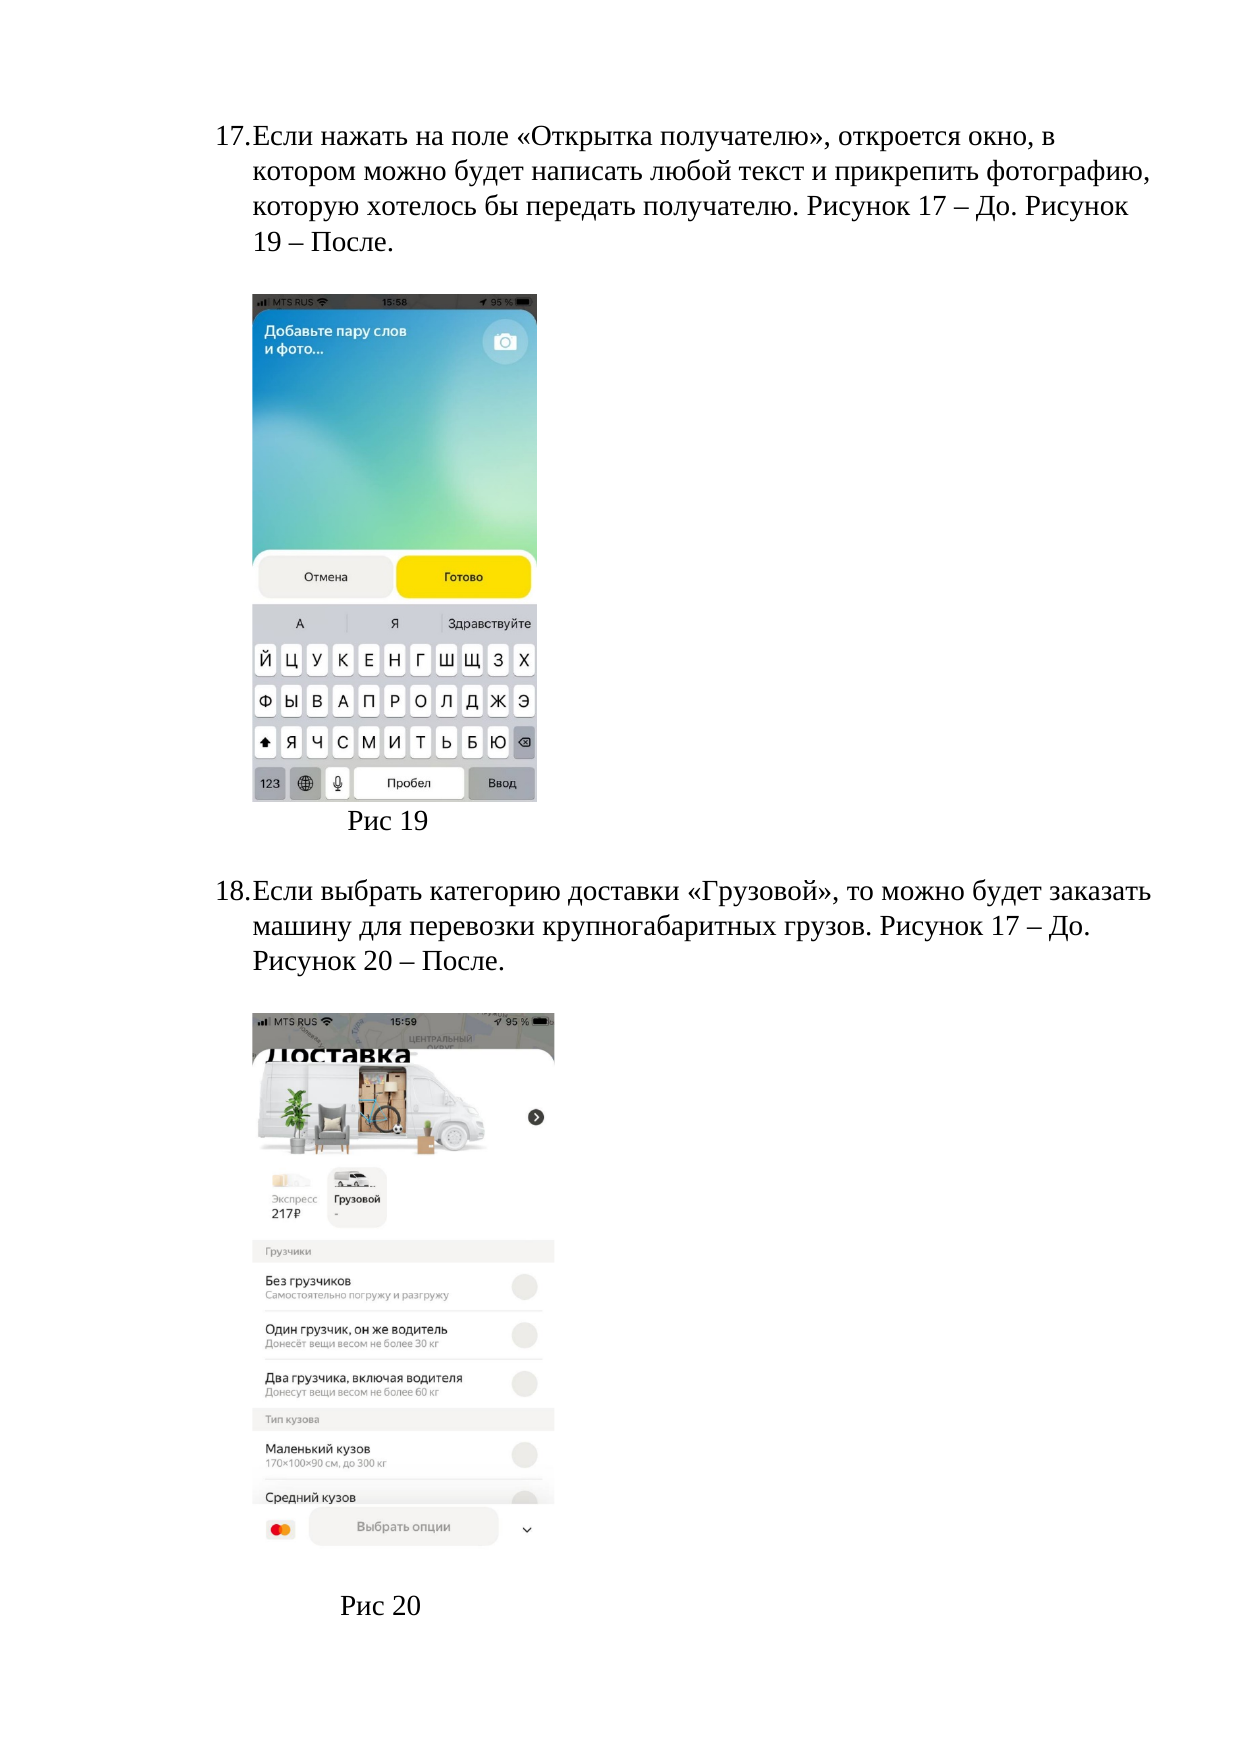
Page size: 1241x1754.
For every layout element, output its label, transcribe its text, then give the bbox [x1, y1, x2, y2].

picture [252, 1013, 555, 1552]
list Рис 19 [252, 803, 1152, 836]
list Если нажать на поле «Открытка получателю», откроется окно, в котором можно будет написать любой текст и прикрепить фотографию, которую хотелось бы передать получателю. Рисунок 17 – До. Рисунок 19 – После. [215, 118, 1152, 257]
picture [252, 294, 537, 802]
list Если выбрать категорию доставки «Грузовой», то можно будет заказать машину для перевозки крупногабаритных грузов. Рисунок 17 – До. Рисунок 20 – После. [215, 873, 1152, 977]
list Рис 20 [252, 1588, 1152, 1622]
